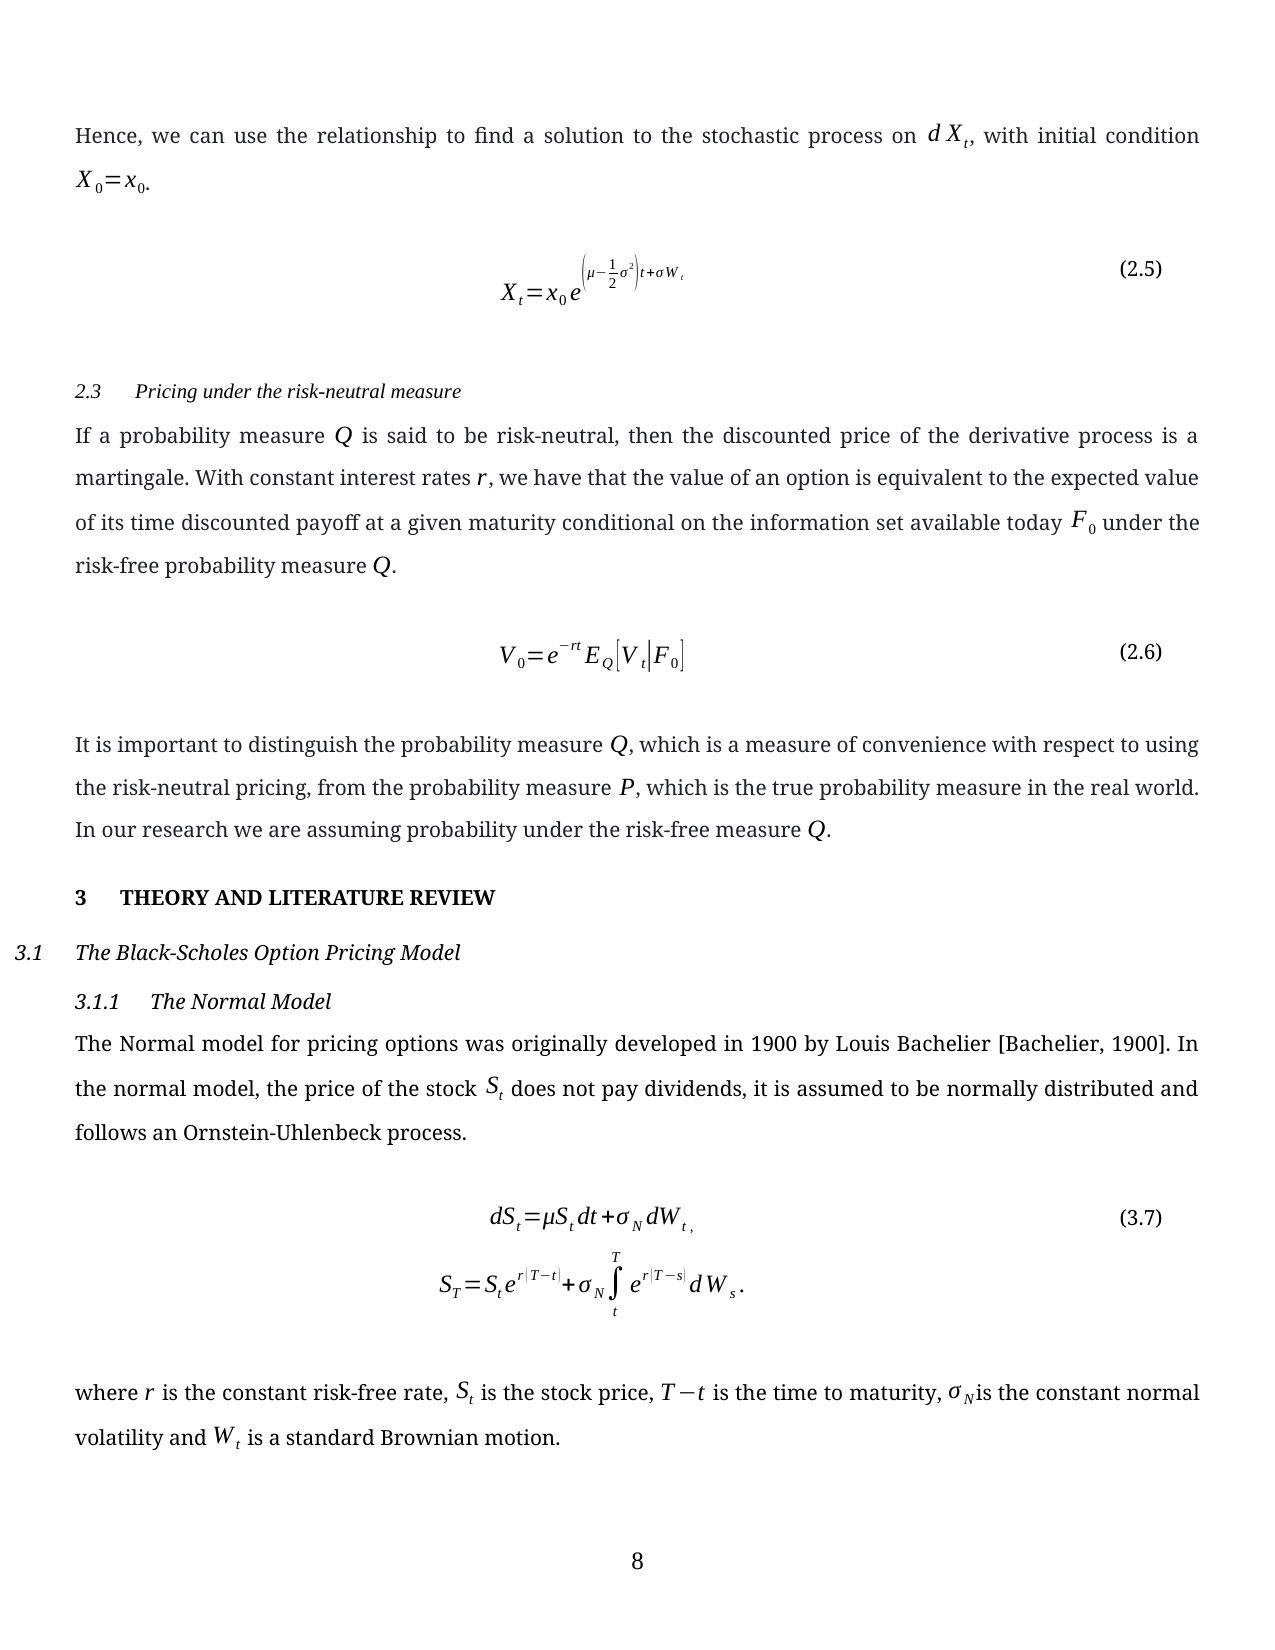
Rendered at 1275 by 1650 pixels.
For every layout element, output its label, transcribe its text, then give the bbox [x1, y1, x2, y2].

table_header [75, 637, 1108, 688]
text where is the constant risk-free rate, is the stock price, is the time to maturity, is the constant normal volatility and is a standard Brownian motion. [75, 1376, 1200, 1453]
table_header [75, 254, 1108, 323]
subtitle Pricing under the risk-neutral measure [75, 379, 1200, 403]
text The Normal model for pricing options was originally developed in 1900 by Louis Bachelier [Bachelier, 1900]. In the normal model, the price of the stock does not pay dividends, it is assumed to be normally distributed and follows an Ornstein-Uhlenbeck process. [75, 1029, 1200, 1146]
subtitle The Black-Scholes Option Pricing Model [15, 938, 1200, 967]
text Hence, we can use the relationship to find a solution to the stochastic process on , with initial condition . [75, 120, 1200, 197]
subtitle The Normal Model [75, 987, 1200, 1015]
table_header (2.6) [1108, 637, 1199, 688]
table_header [75, 1203, 1108, 1334]
text If a probability measure is said to be risk-neutral, then the discounted price of the derivative process is a martingale. With constant interest rates , we have that the value of an option is equivalent to the expected value of its time discounted payoff at a given maturity conditional on the information set available today under the risk-free probability measure . [75, 421, 1200, 580]
table_header (2.5) [1108, 254, 1199, 323]
subtitle THEORY AND LITERATURE REVIEW [75, 883, 1200, 911]
text It is important to distinguish the probability measure , which is a measure of convenience with respect to using the risk-neutral pricing, from the probability measure , which is the true probability measure in the real world. In our research we are assuming probability under the risk-free measure . [75, 730, 1200, 844]
